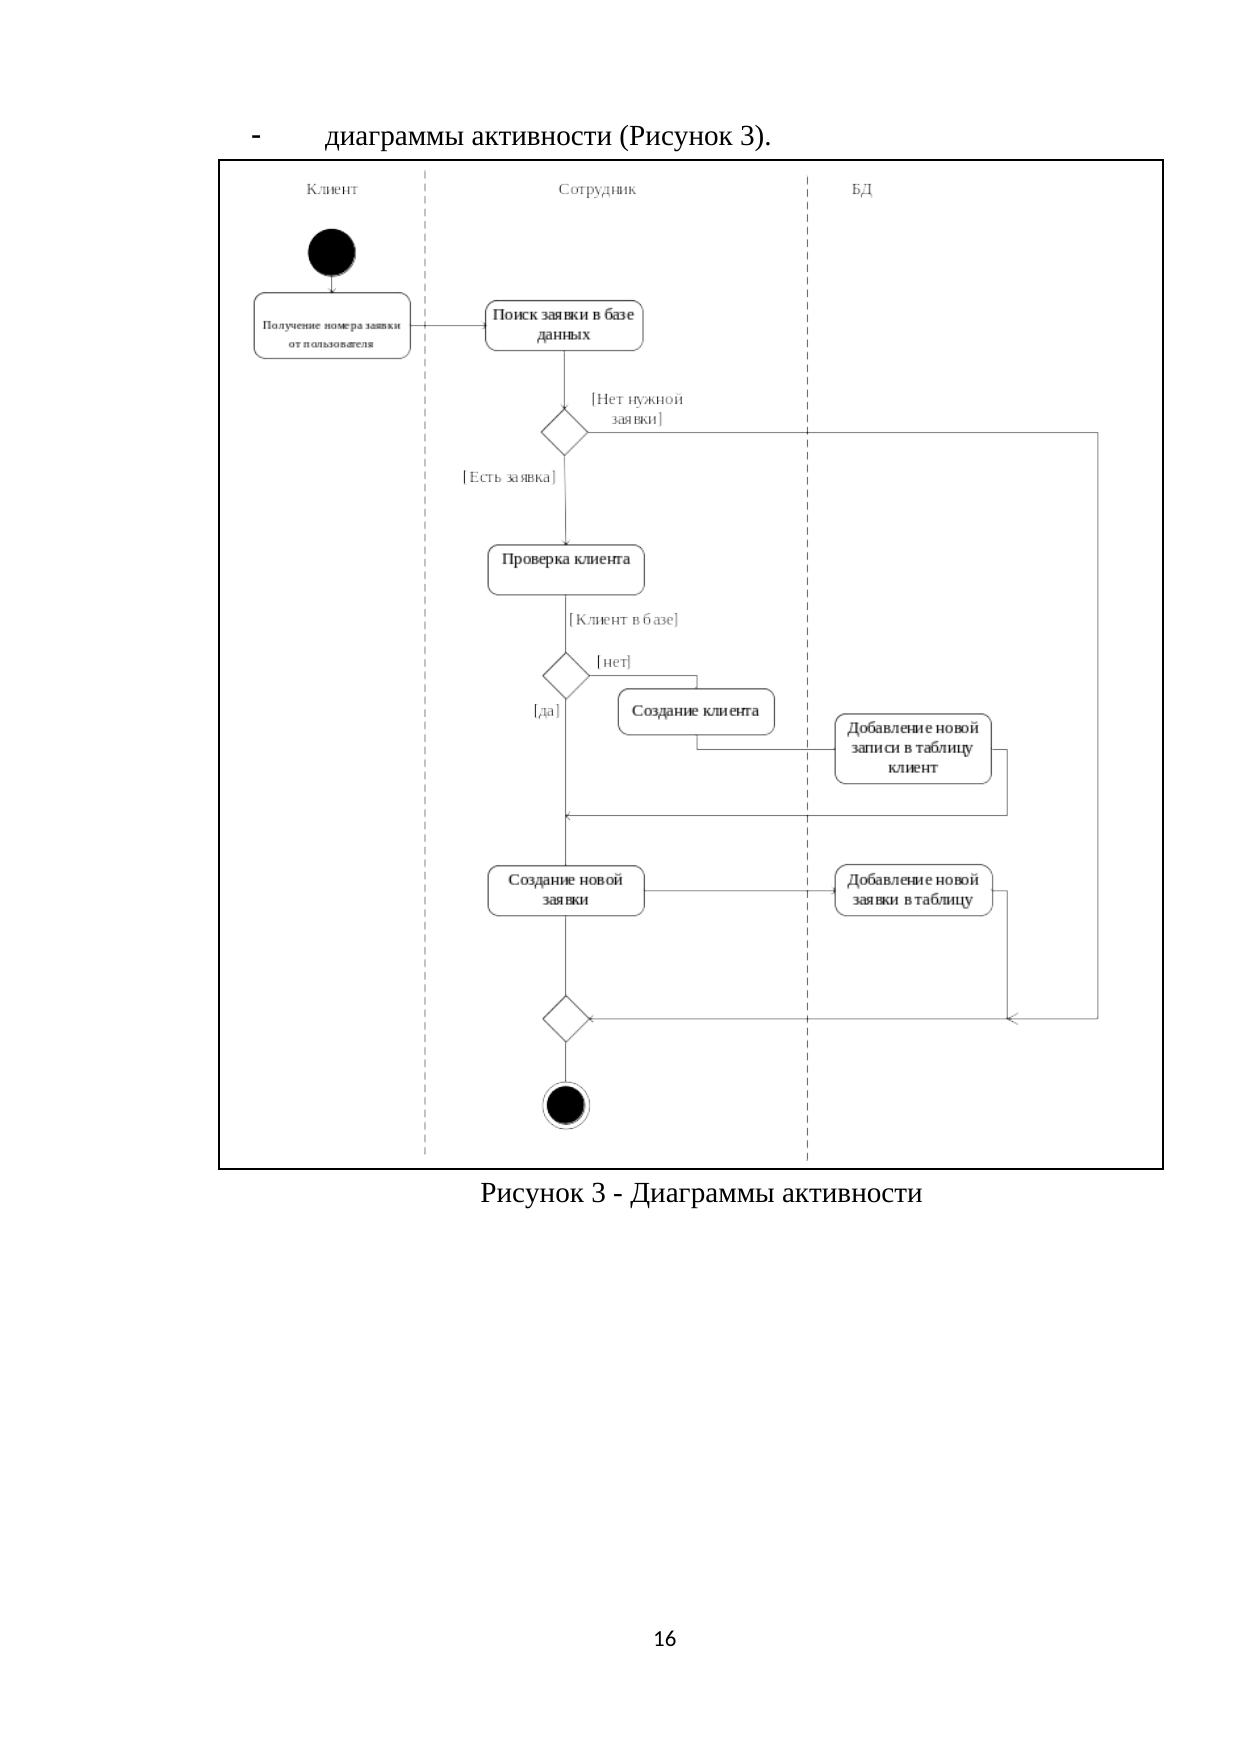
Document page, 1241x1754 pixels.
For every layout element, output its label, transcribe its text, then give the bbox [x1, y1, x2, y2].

list диаграммы активности (Рисунок 3). [177, 118, 1152, 152]
list Рисунок 3 - Диаграммы активности [251, 1175, 1152, 1208]
